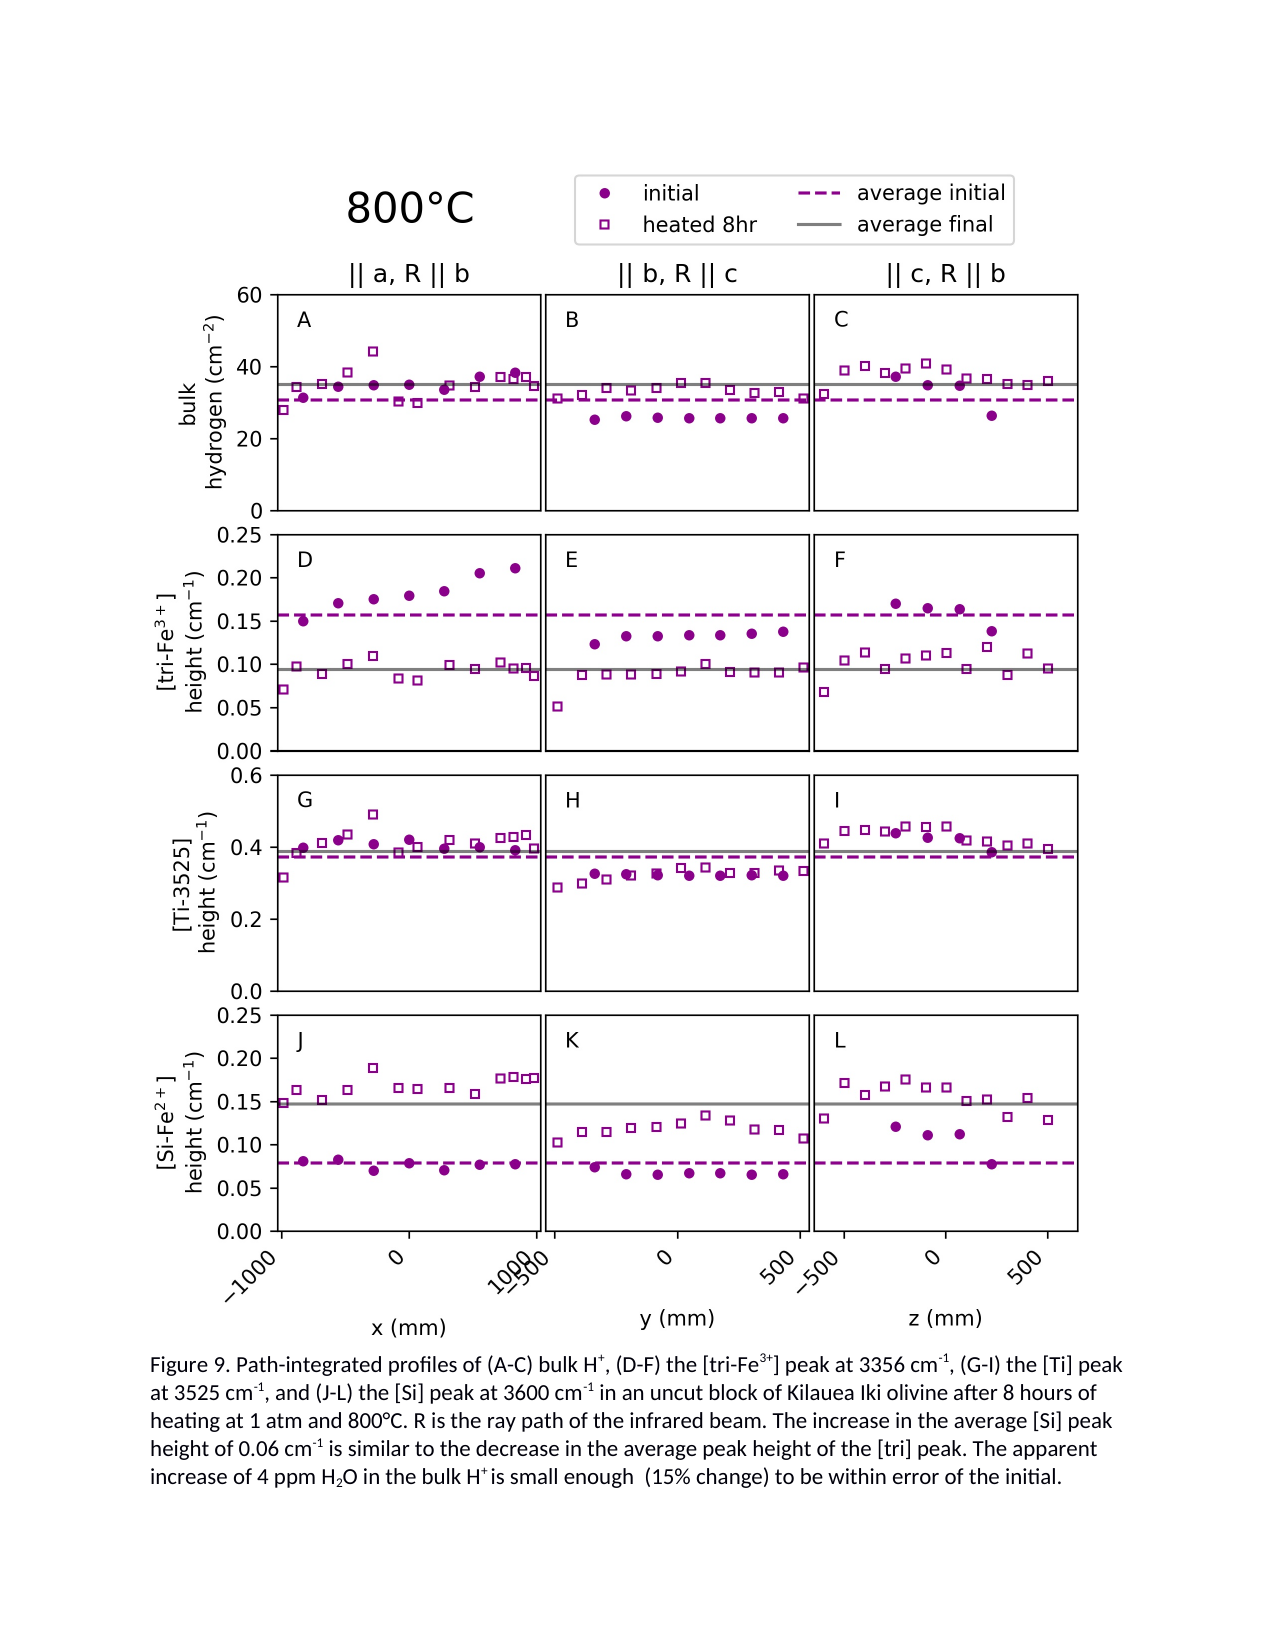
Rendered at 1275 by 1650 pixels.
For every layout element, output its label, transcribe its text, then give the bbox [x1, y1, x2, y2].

text Figure 9. Path-integrated profiles of (A-C) bulk H+, (D-F) the [tri-Fe3+] peak at 3356 cm-1, (G-I) the [Ti] peak [150, 1351, 1125, 1378]
picture [150, 150, 1125, 1351]
text at 3525 cm-1, and (J-L) the [Si] peak at 3600 cm-1 in an uncut block of Kilauea Iki olivine after 8 hours of heating at 1 atm and 800°C. R is the ray path of the infrared beam. The increase in the average [Si] peak height of 0.06 cm-1 is similar to the decrease in the average peak height of the [tri] peak. The apparent increase of 4 ppm H2O in the bulk H+ is small enough (15% change) to be within error of the initial. [150, 1378, 1125, 1490]
